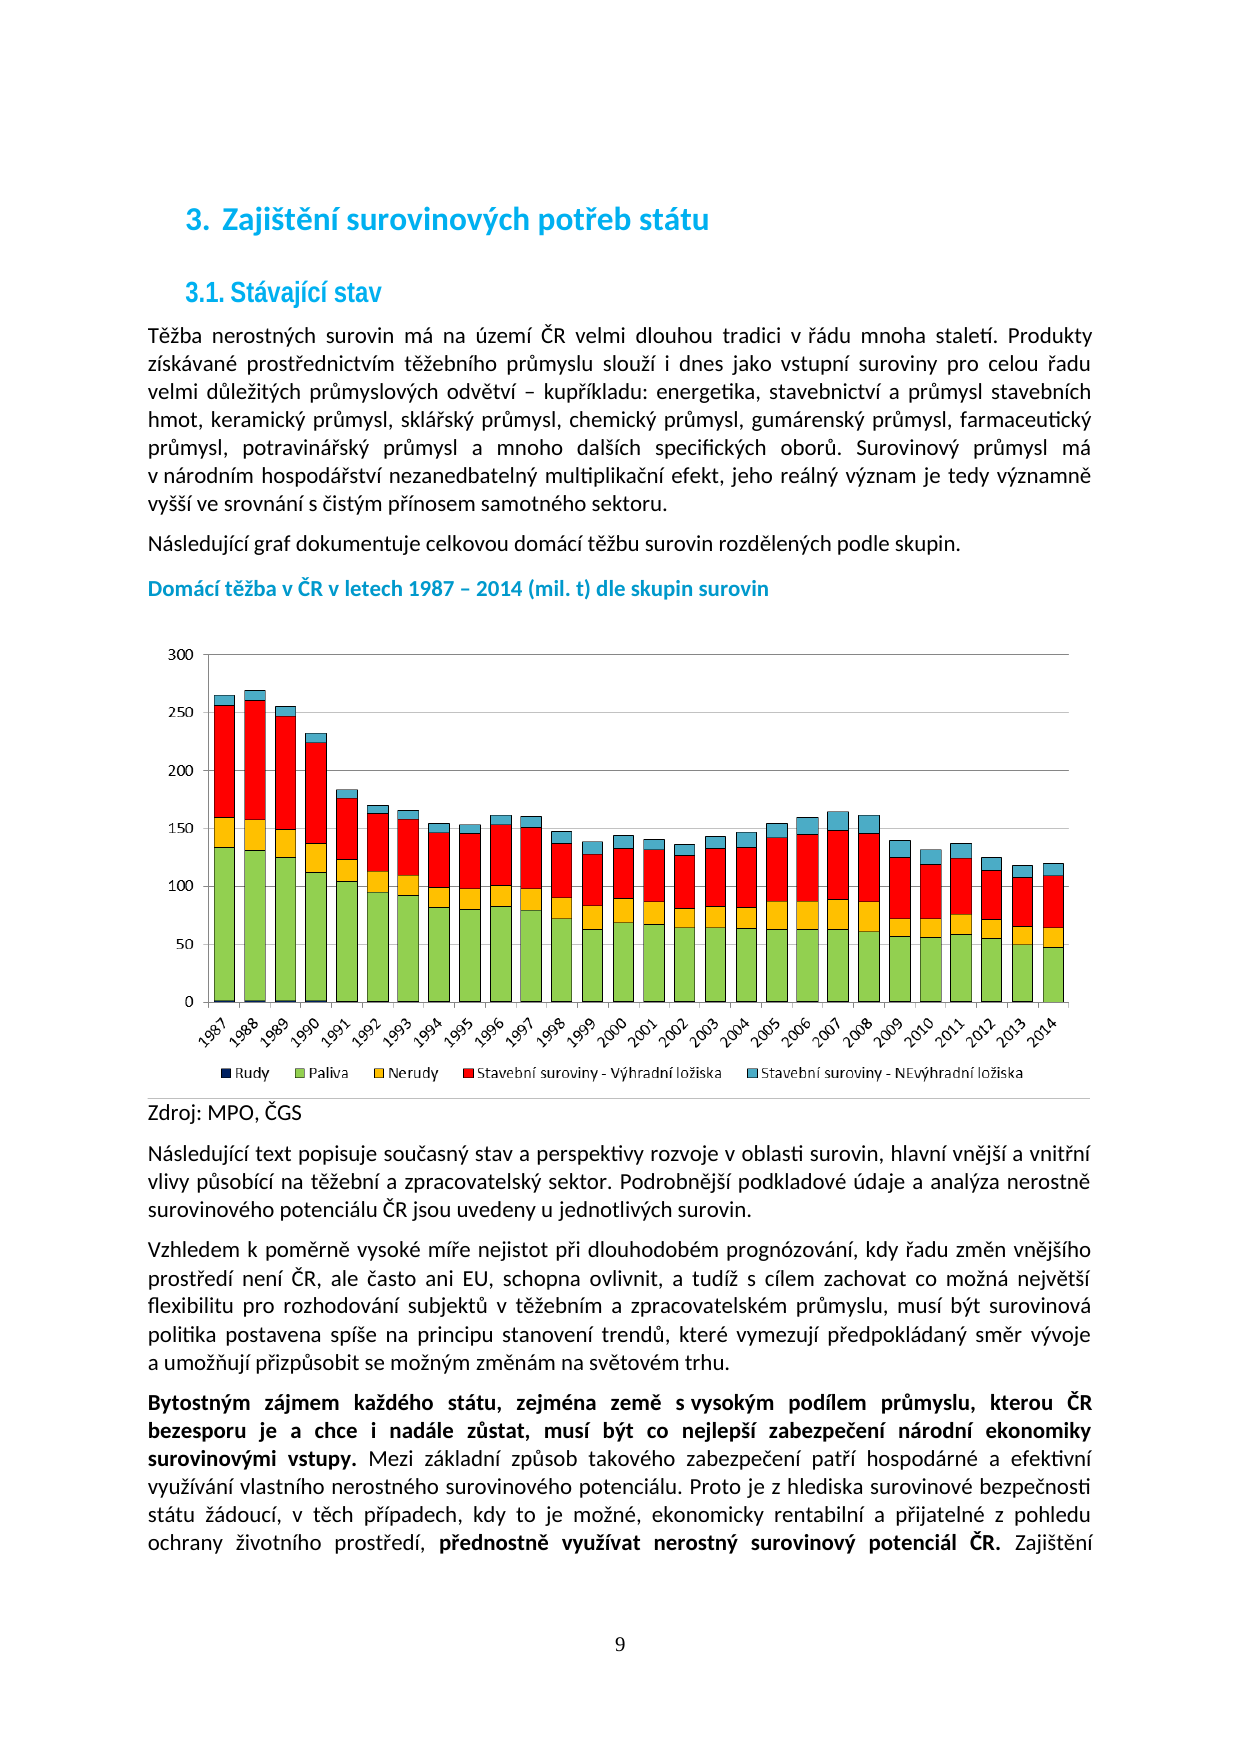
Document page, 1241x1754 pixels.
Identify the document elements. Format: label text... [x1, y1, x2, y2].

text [148, 1388, 1093, 1556]
text Zdroj: MPO, ČGS [148, 1098, 1093, 1127]
subtitle Zajištění surovinových potřeb státu [185, 198, 1093, 238]
text Vzhledem k poměrně vysoké míře nejistot při dlouhodobém prognózování, kdy řadu změn vnějšího prostředí není ČR, ale často ani EU, schopna ovlivnit, a tudíž s cílem zachovat co možná největší flexibilitu pro rozhodování subjektů v těžebním a zpracovatelském průmyslu, musí být surovinová politika postavena spíše na principu stanovení trendů, které vymezují předpokládaný směr vývoje a umožňují přizpůsobit se možným změnám na světovém trhu. [148, 1236, 1093, 1376]
subtitle Stávající stav [185, 275, 1093, 308]
text Domácí těžba v ČR v letech 1987 – 2014 (mil. t) dle skupin surovin [148, 574, 1093, 602]
picture [147, 618, 1090, 1099]
text Následující text popisuje současný stav a perspektivy rozvoje v oblasti surovin, hlavní vnější a vnitřní vlivy působící na těžební a zpracovatelský sektor. Podrobnější podkladové údaje a analýza nerostně surovinového potenciálu ČR jsou uvedeny u jednotlivých surovin. [148, 1139, 1093, 1223]
text Následující graf dokumentuje celkovou domácí těžbu surovin rozdělených podle skupin. [148, 529, 1093, 557]
text Těžba nerostných surovin má na území ČR velmi dlouhou tradici v řádu mnoha staletí. Produkty získávané prostřednictvím těžebního průmyslu slouží i dnes jako vstupní suroviny pro celou řadu velmi důležitých průmyslových odvětví – kupříkladu: energetika, stavebnictví a průmysl stavebních hmot, keramický průmysl, sklářský průmysl, chemický průmysl, gumárenský průmysl, farmaceutický průmysl, potravinářský průmysl a mnoho dalších specifických oborů. Surovinový průmysl má v národním hospodářství nezanedbatelný multiplikační efekt, jeho reálný význam je tedy významně vyšší ve srovnání s čistým přínosem samotného sektoru. [148, 321, 1093, 517]
